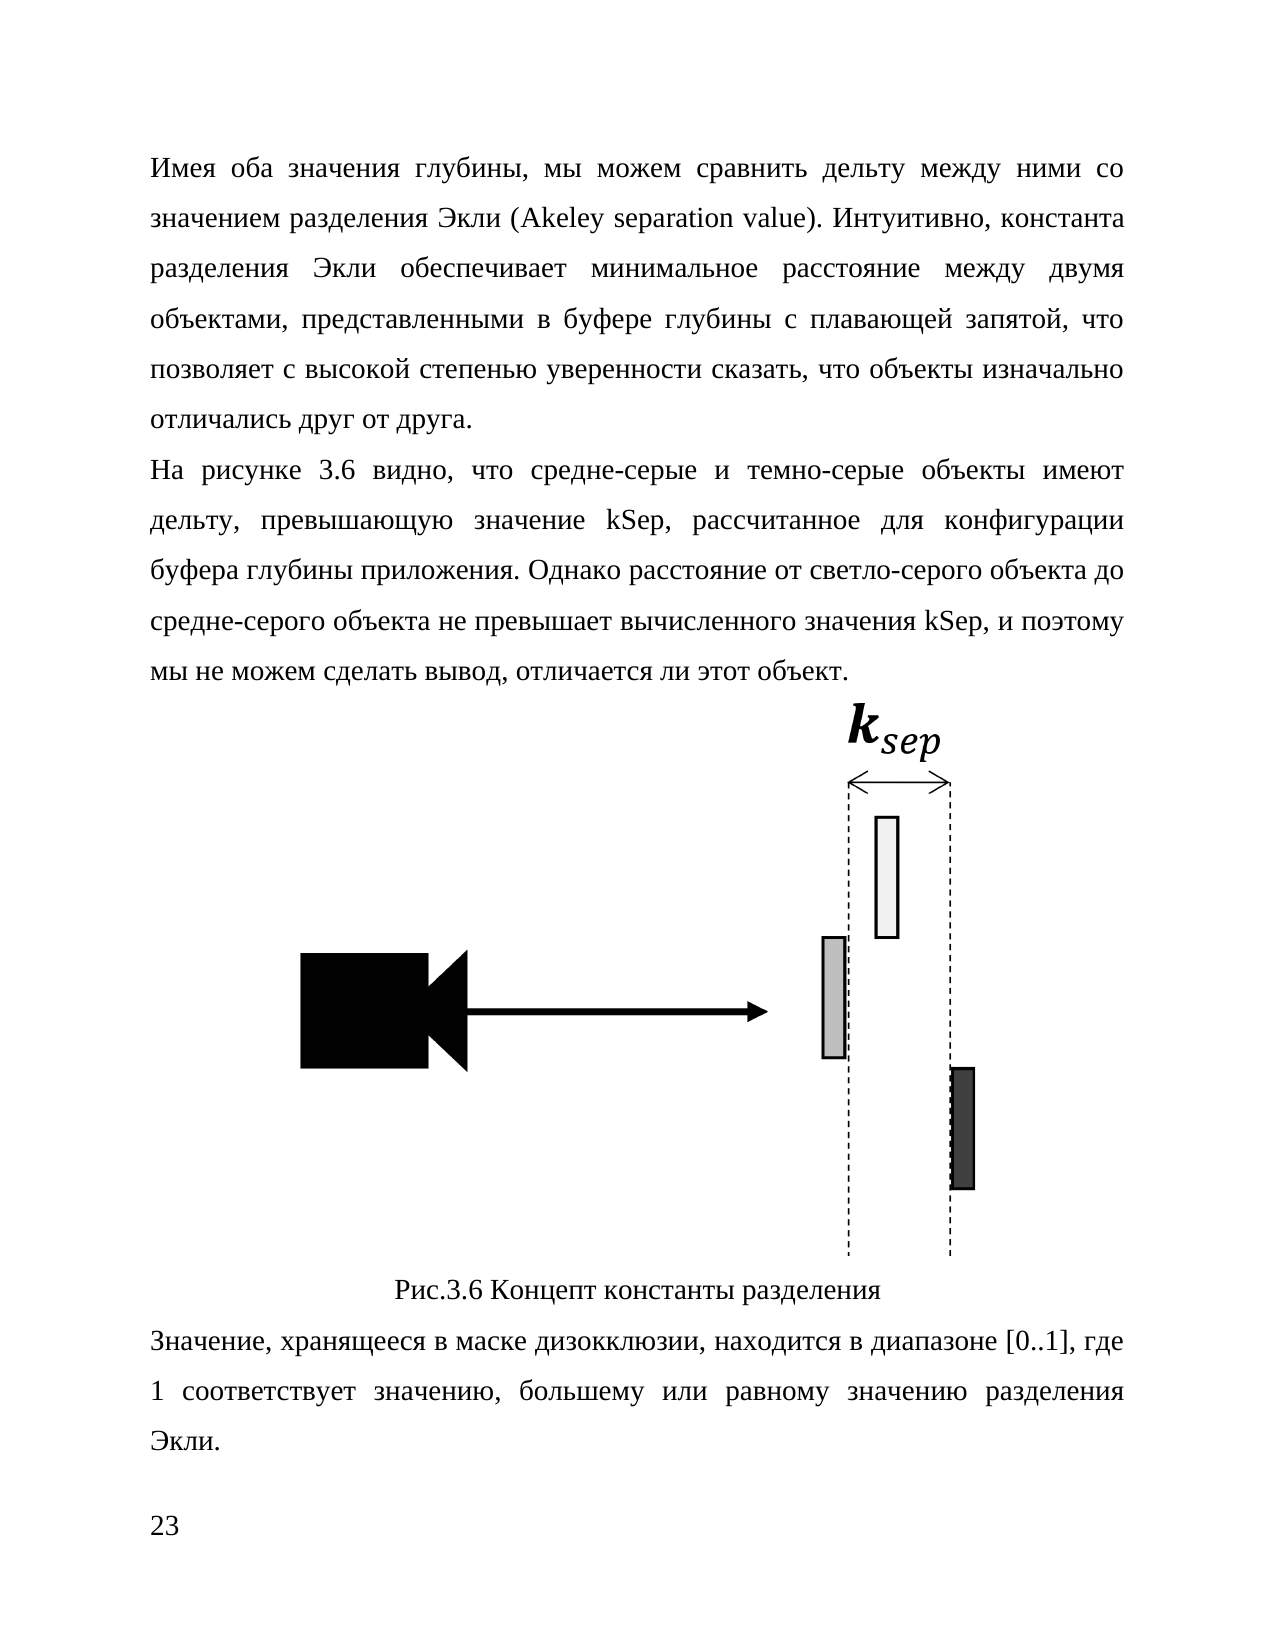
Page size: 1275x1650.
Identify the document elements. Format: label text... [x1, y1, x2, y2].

text На рисунке 3.6 видно, что средне-серые и темно-серые объекты имеют дельту, превышающую значение kSep, рассчитанное для конфигурации буфера глубины приложения. Однако расстояние от светло-серого объекта до средне-серого объекта не превышает вычисленного значения kSep, и поэтому мы не можем сделать вывод, отличается ли этот объект. [150, 452, 1125, 687]
text Значение, хранящееся в маске дизокклюзии, находится в диапазоне [0..1], где 1 соответствует значению, большему или равному значению разделения Экли. [150, 1323, 1125, 1457]
picture [300, 703, 976, 1256]
text Рис.3.6 Концепт константы разделения [150, 1272, 1125, 1306]
text Имея оба значения глубины, мы можем сравнить дельту между ними со значением разделения Экли (Akeley separation value). Интуитивно, константа разделения Экли обеспечивает минимальное расстояние между двумя объектами, представленными в буфере глубины с плавающей запятой, что позволяет с высокой степенью уверенности сказать, что объекты изначально отличались друг от друга. [150, 150, 1125, 435]
